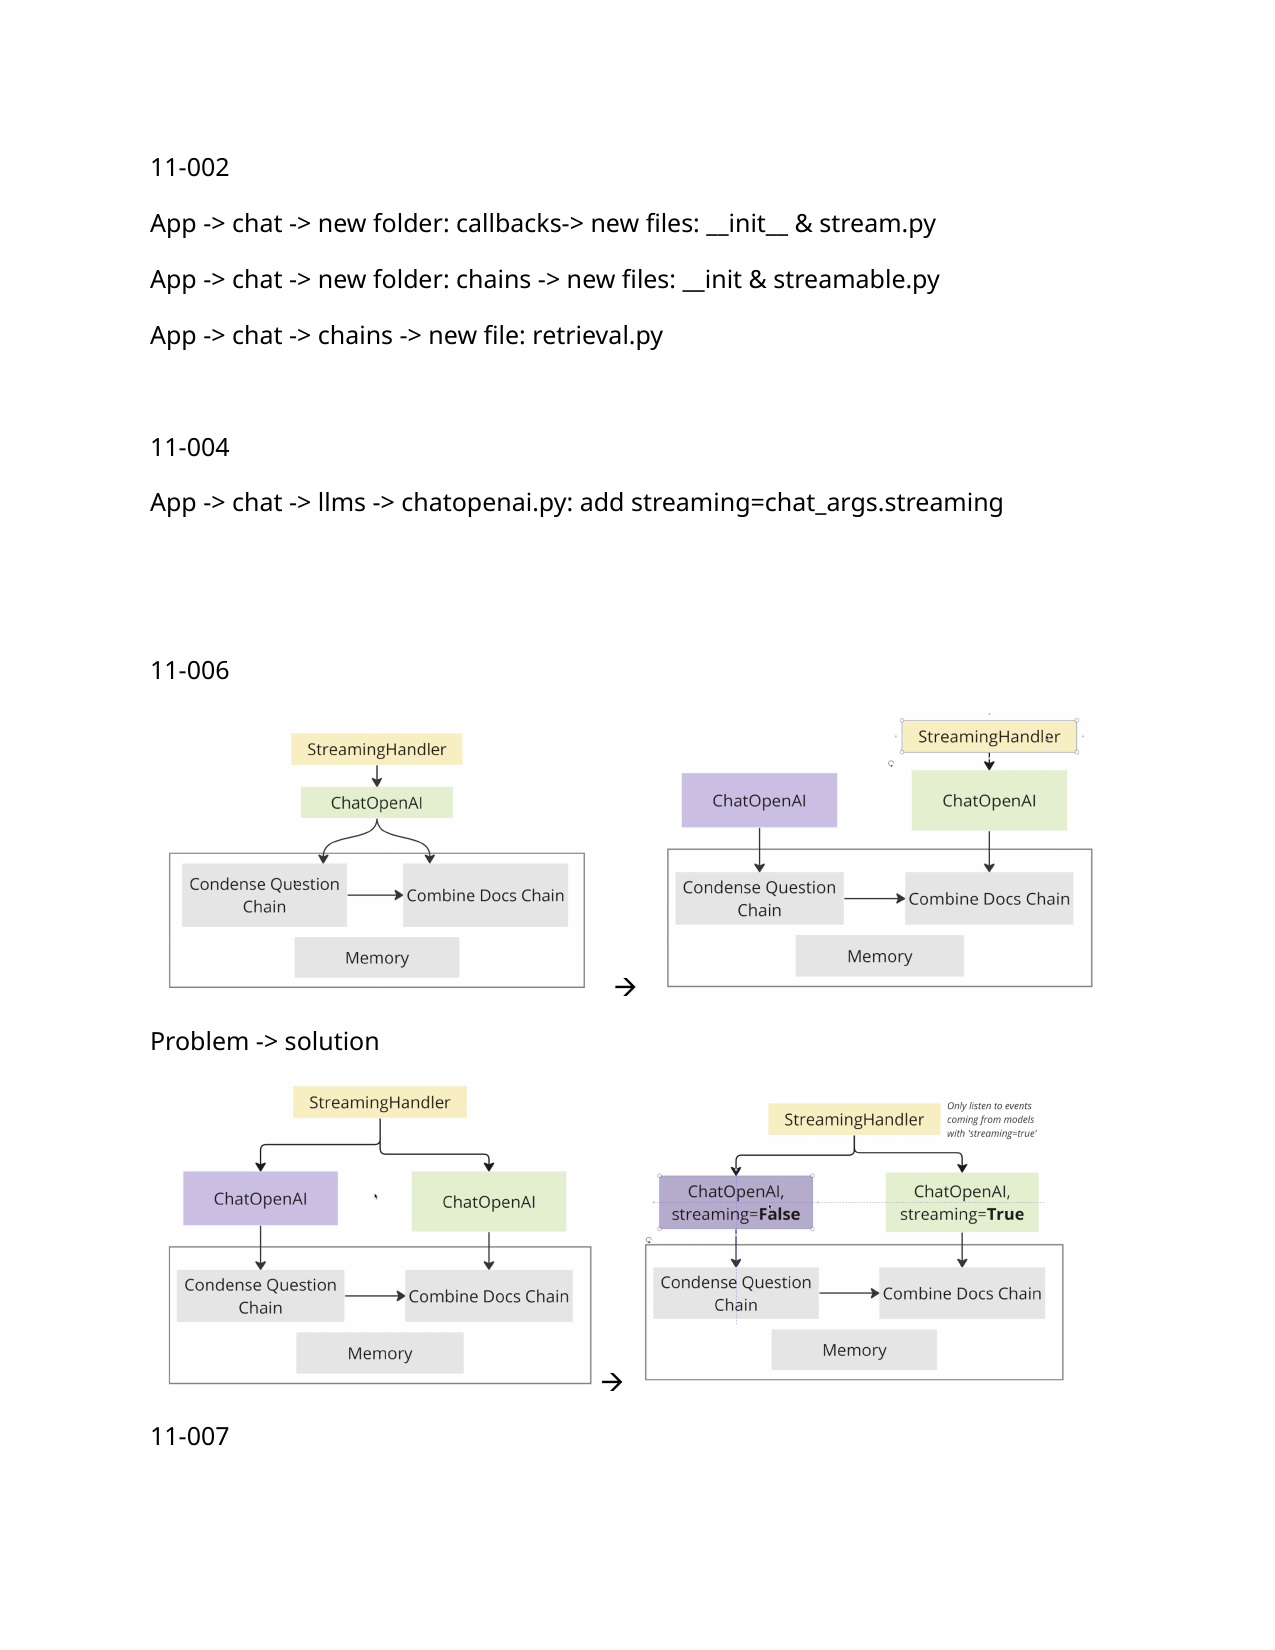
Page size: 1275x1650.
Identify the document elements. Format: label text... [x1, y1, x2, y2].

text App -> chat -> chains -> new file: retrieval.py [150, 317, 1125, 352]
text App -> chat -> llms -> chatopenai.py: add streaming=chat_args.streaming [150, 485, 1125, 519]
text 11-007 [150, 1419, 1125, 1453]
text 11-004 [150, 429, 1125, 463]
text 11-006 [150, 652, 1125, 687]
text Problem -> solution [150, 1024, 1125, 1058]
picture [651, 708, 1102, 997]
text App -> chat -> new folder: chains -> new files: __init & streamable.py [150, 262, 1125, 296]
text 11-002 [150, 150, 1125, 184]
picture [150, 722, 600, 997]
text App -> chat -> new folder: callbacks-> new files: __init__ & stream.py [150, 206, 1125, 240]
picture [150, 1079, 600, 1392]
picture [631, 1090, 1082, 1392]
